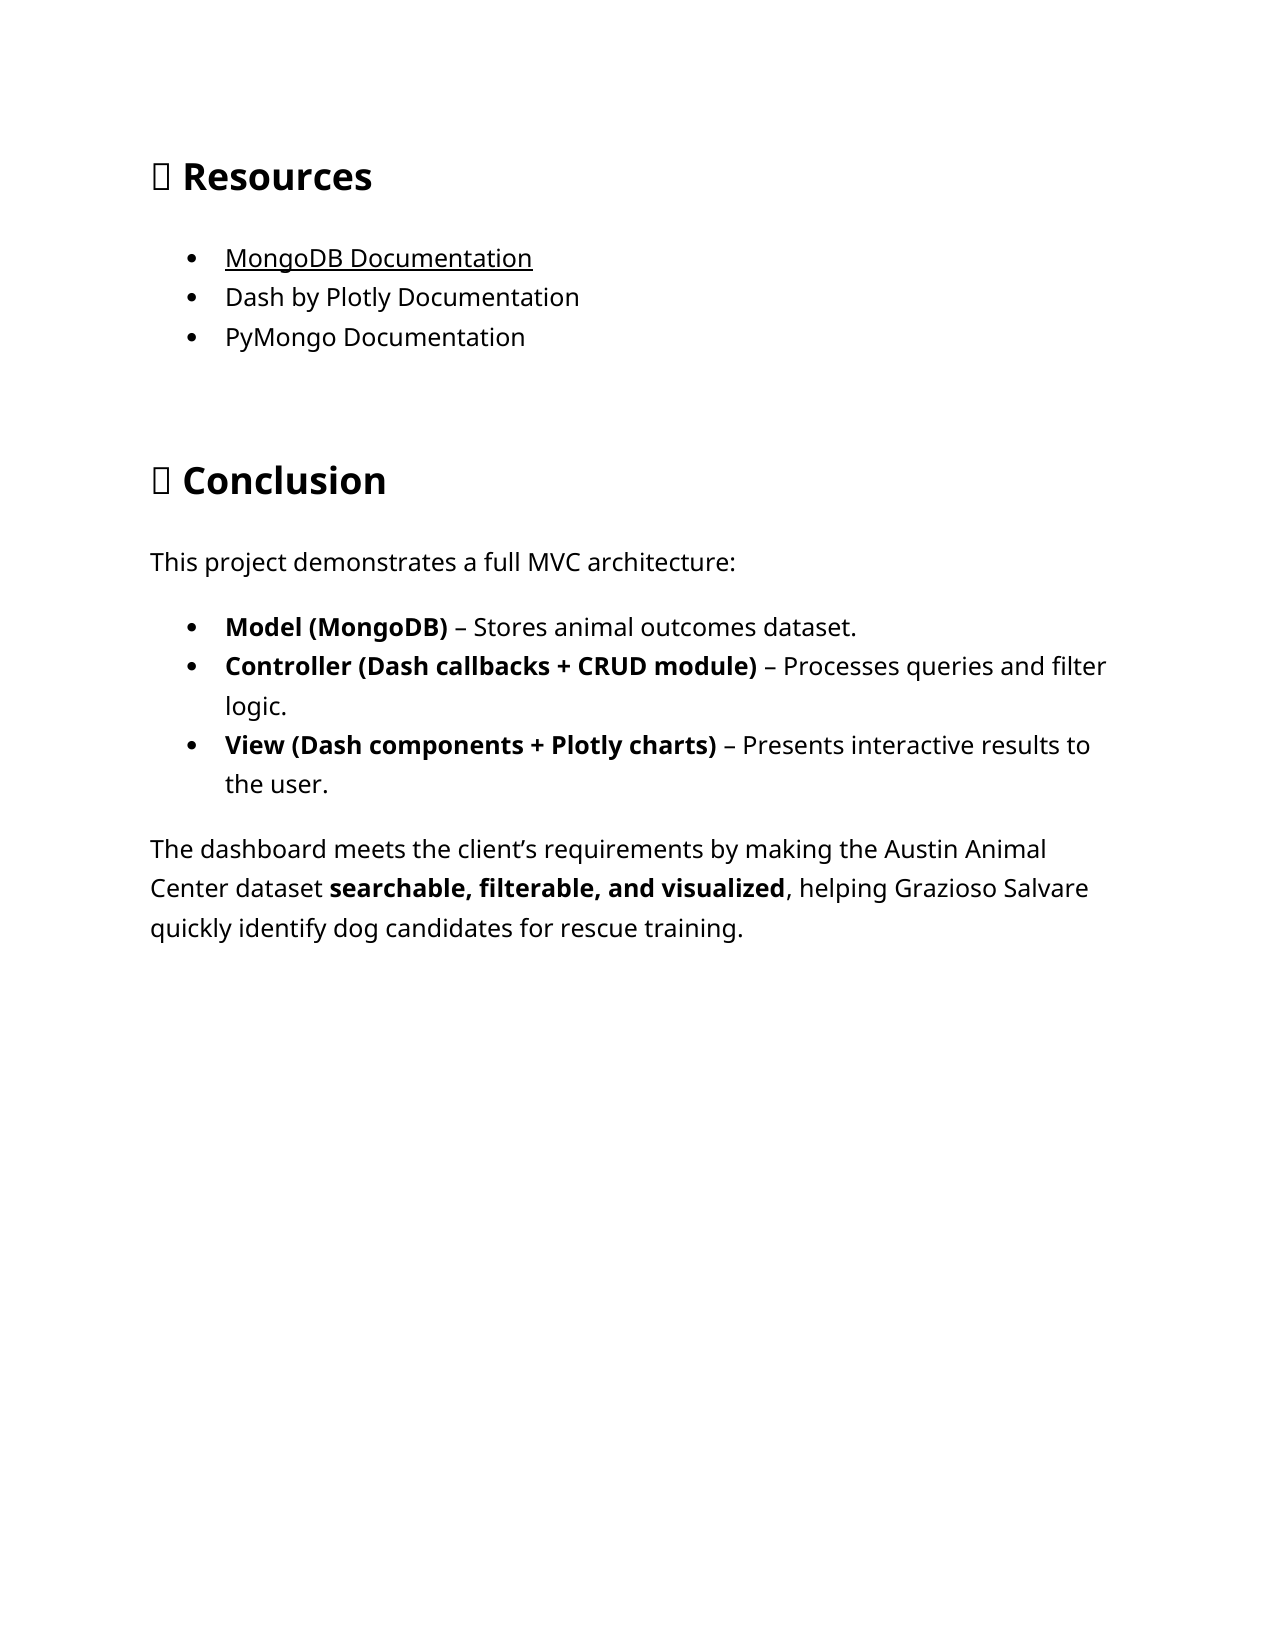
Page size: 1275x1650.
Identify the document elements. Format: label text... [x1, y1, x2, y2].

list MongoDB Documentation [187, 240, 1125, 274]
text This project demonstrates a full MVC architecture: [150, 545, 1125, 579]
subtitle ✅ Conclusion [150, 454, 1125, 505]
list View (Dash components + Plotly charts) – Presents interactive results to the user. [187, 728, 1125, 801]
subtitle 🔗 Resources [150, 150, 1125, 201]
list Dash by Plotly Documentation [187, 280, 1125, 314]
list PyMongo Documentation [187, 319, 1125, 353]
list Controller (Dash callbacks + CRUD module) – Processes queries and filter logic. [187, 649, 1125, 722]
text The dashboard meets the client’s requirements by making the Austin Animal Center dataset searchable, filterable, and visualized, helping Grazioso Salvare quickly identify dog candidates for rescue training. [150, 832, 1125, 944]
list Model (MongoDB) – Stores animal outcomes dataset. [187, 609, 1125, 643]
